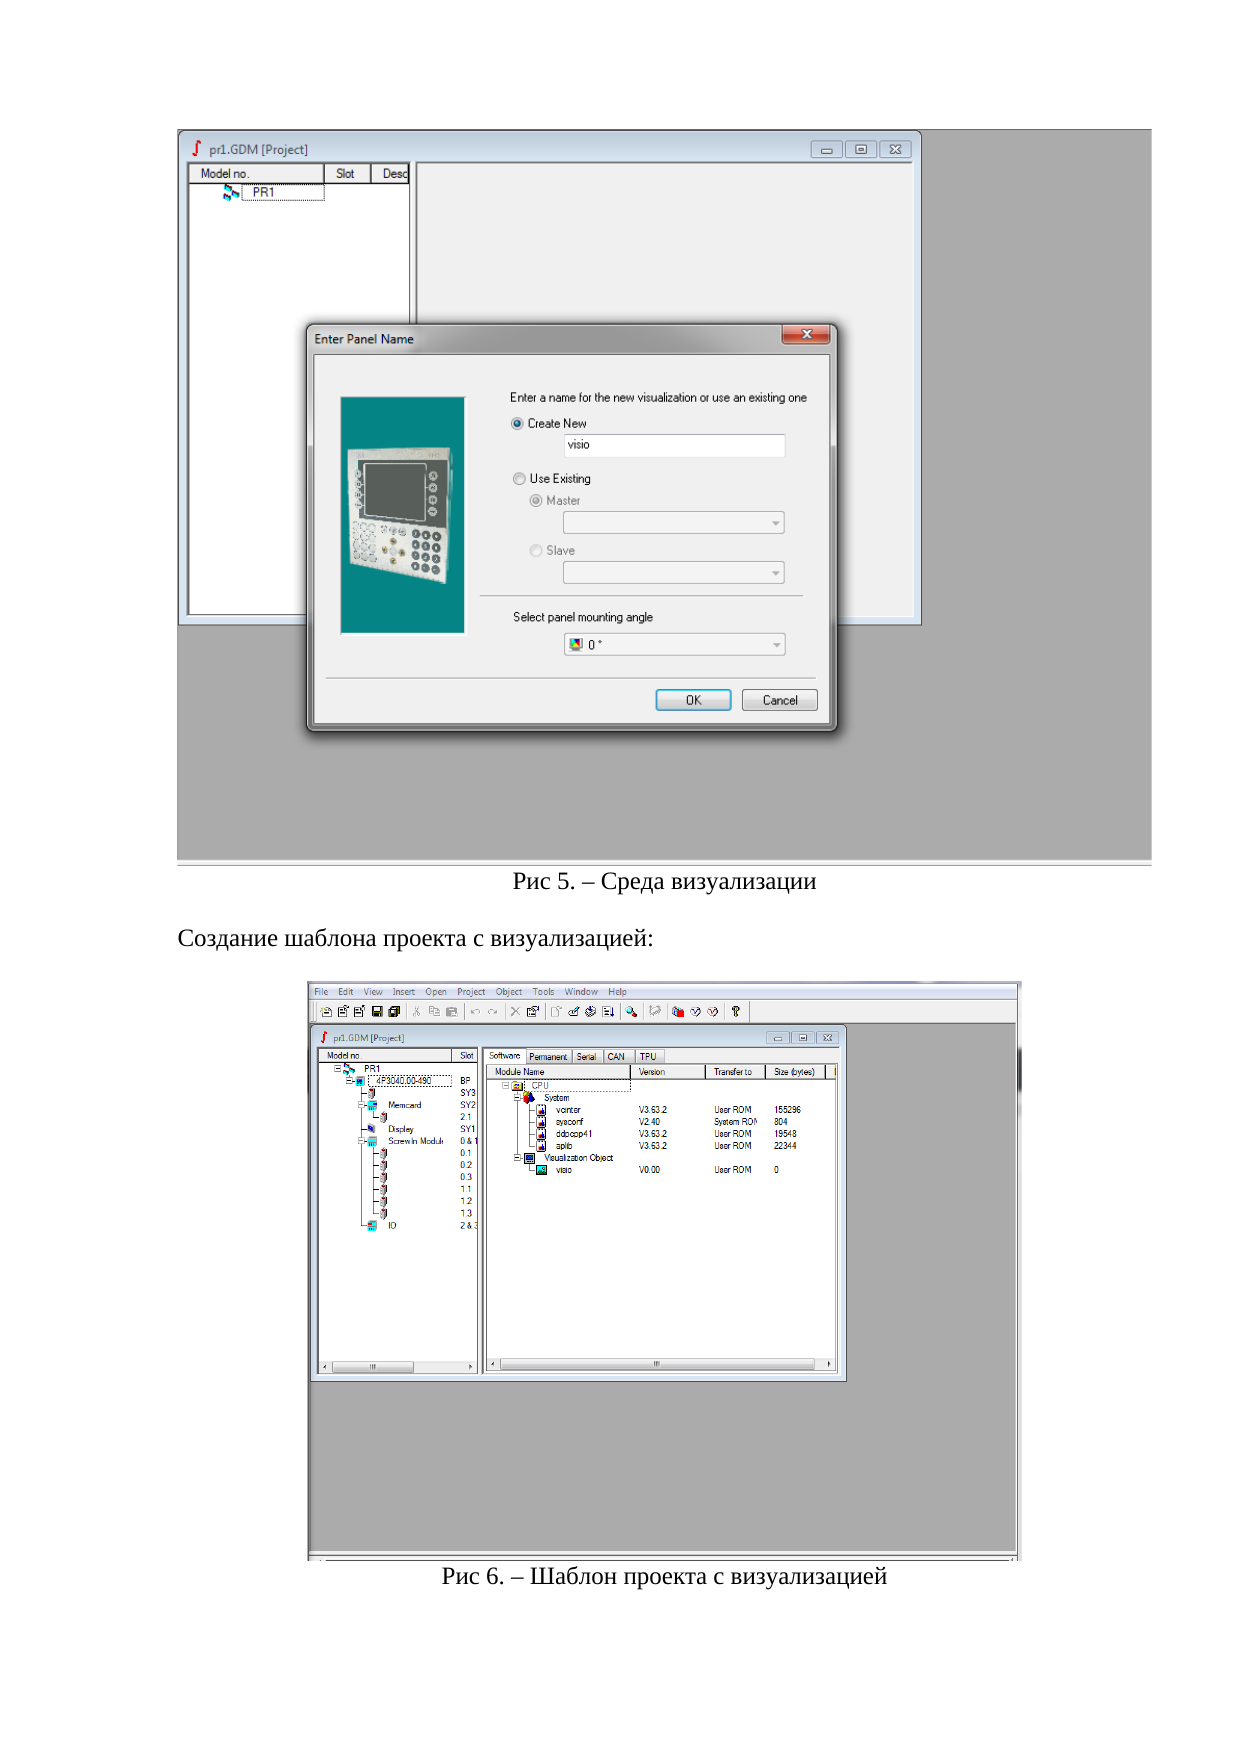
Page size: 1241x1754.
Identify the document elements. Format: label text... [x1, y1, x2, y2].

picture [307, 981, 1022, 1561]
text Создание шаблона проекта с визуализацией: [177, 923, 1152, 952]
picture [177, 129, 1152, 866]
text Рис 5. – Среда визуализации [177, 866, 1152, 895]
text Рис 6. – Шаблон проекта с визуализацией [177, 1561, 1152, 1589]
